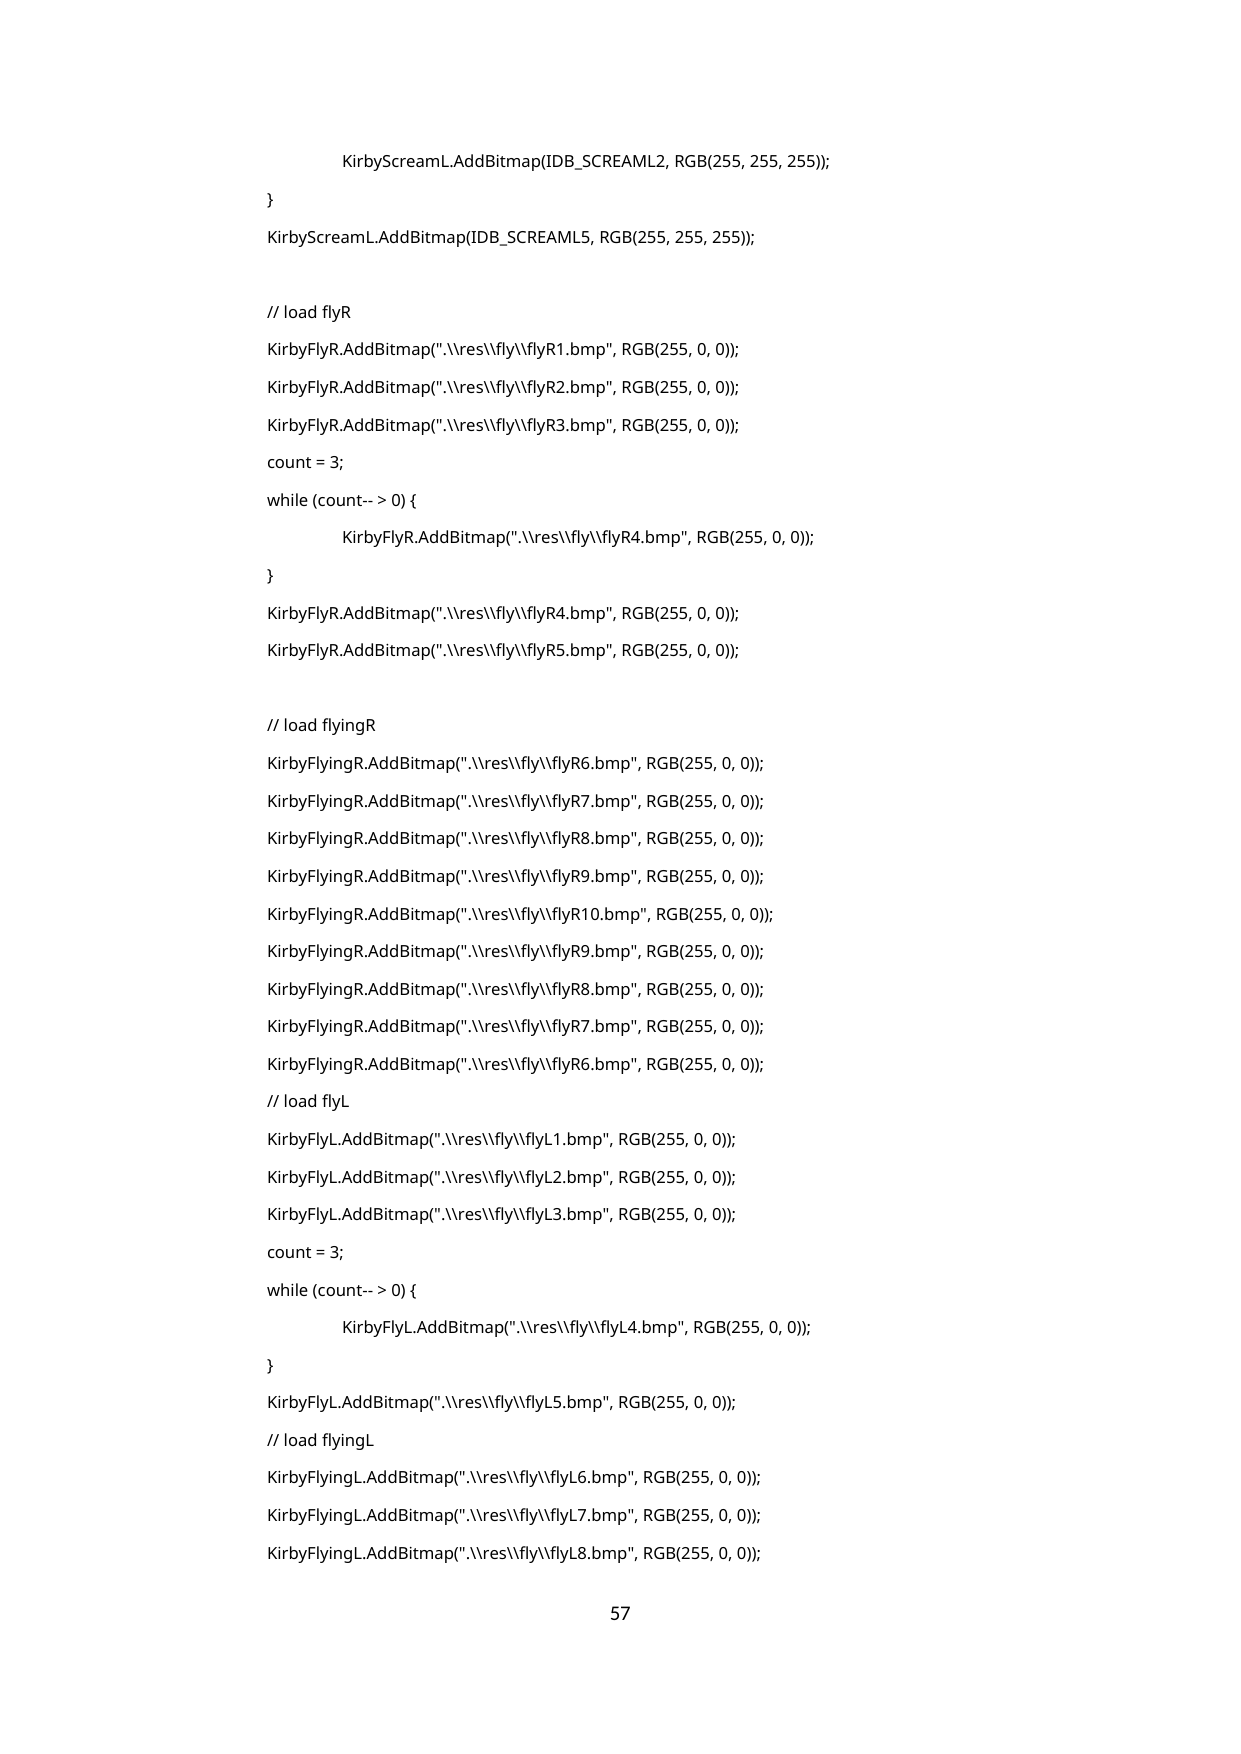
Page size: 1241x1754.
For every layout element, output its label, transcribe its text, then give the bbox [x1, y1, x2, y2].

text KirbyScreamL.AddBitmap(IDB_SCREAML5, RGB(255, 255, 255)); [187, 225, 1053, 248]
text KirbyFlyingR.AddBitmap(".\\res\\fly\\flyR8.bmp", RGB(255, 0, 0)); [187, 977, 1053, 1000]
text } [187, 188, 1053, 210]
text KirbyFlyR.AddBitmap(".\\res\\fly\\flyR5.bmp", RGB(255, 0, 0)); [187, 639, 1053, 662]
text count = 3; [187, 451, 1053, 473]
text KirbyFlyingL.AddBitmap(".\\res\\fly\\flyL6.bmp", RGB(255, 0, 0)); [187, 1466, 1053, 1489]
text KirbyScreamL.AddBitmap(IDB_SCREAML2, RGB(255, 255, 255)); [187, 150, 1053, 173]
text KirbyFlyingR.AddBitmap(".\\res\\fly\\flyR8.bmp", RGB(255, 0, 0)); [187, 827, 1053, 849]
text KirbyFlyingR.AddBitmap(".\\res\\fly\\flyR7.bmp", RGB(255, 0, 0)); [187, 1015, 1053, 1038]
text // load flyL [187, 1090, 1053, 1113]
text KirbyFlyR.AddBitmap(".\\res\\fly\\flyR4.bmp", RGB(255, 0, 0)); [187, 601, 1053, 624]
text KirbyFlyingR.AddBitmap(".\\res\\fly\\flyR10.bmp", RGB(255, 0, 0)); [187, 902, 1053, 925]
text KirbyFlyR.AddBitmap(".\\res\\fly\\flyR1.bmp", RGB(255, 0, 0)); [187, 338, 1053, 361]
text KirbyFlyingL.AddBitmap(".\\res\\fly\\flyL8.bmp", RGB(255, 0, 0)); [187, 1541, 1053, 1564]
text while (count-- > 0) { [187, 1278, 1053, 1301]
text KirbyFlyingR.AddBitmap(".\\res\\fly\\flyR9.bmp", RGB(255, 0, 0)); [187, 940, 1053, 962]
text KirbyFlyR.AddBitmap(".\\res\\fly\\flyR3.bmp", RGB(255, 0, 0)); [187, 413, 1053, 436]
text KirbyFlyingR.AddBitmap(".\\res\\fly\\flyR6.bmp", RGB(255, 0, 0)); [187, 1052, 1053, 1075]
text KirbyFlyingL.AddBitmap(".\\res\\fly\\flyL7.bmp", RGB(255, 0, 0)); [187, 1504, 1053, 1526]
text while (count-- > 0) { [187, 488, 1053, 511]
text // load flyingR [187, 714, 1053, 737]
text KirbyFlyingR.AddBitmap(".\\res\\fly\\flyR7.bmp", RGB(255, 0, 0)); [187, 789, 1053, 812]
text count = 3; [187, 1241, 1053, 1263]
text KirbyFlyL.AddBitmap(".\\res\\fly\\flyL4.bmp", RGB(255, 0, 0)); [187, 1316, 1053, 1338]
text KirbyFlyingR.AddBitmap(".\\res\\fly\\flyR6.bmp", RGB(255, 0, 0)); [187, 752, 1053, 774]
text // load flyR [187, 300, 1053, 323]
text } [187, 1353, 1053, 1376]
text KirbyFlyR.AddBitmap(".\\res\\fly\\flyR2.bmp", RGB(255, 0, 0)); [187, 376, 1053, 398]
text KirbyFlyingR.AddBitmap(".\\res\\fly\\flyR9.bmp", RGB(255, 0, 0)); [187, 864, 1053, 887]
text KirbyFlyL.AddBitmap(".\\res\\fly\\flyL2.bmp", RGB(255, 0, 0)); [187, 1165, 1053, 1188]
text KirbyFlyL.AddBitmap(".\\res\\fly\\flyL5.bmp", RGB(255, 0, 0)); [187, 1391, 1053, 1414]
text KirbyFlyL.AddBitmap(".\\res\\fly\\flyL3.bmp", RGB(255, 0, 0)); [187, 1203, 1053, 1226]
text KirbyFlyL.AddBitmap(".\\res\\fly\\flyL1.bmp", RGB(255, 0, 0)); [187, 1128, 1053, 1150]
text // load flyingL [187, 1428, 1053, 1451]
text } [187, 564, 1053, 586]
text KirbyFlyR.AddBitmap(".\\res\\fly\\flyR4.bmp", RGB(255, 0, 0)); [187, 526, 1053, 549]
